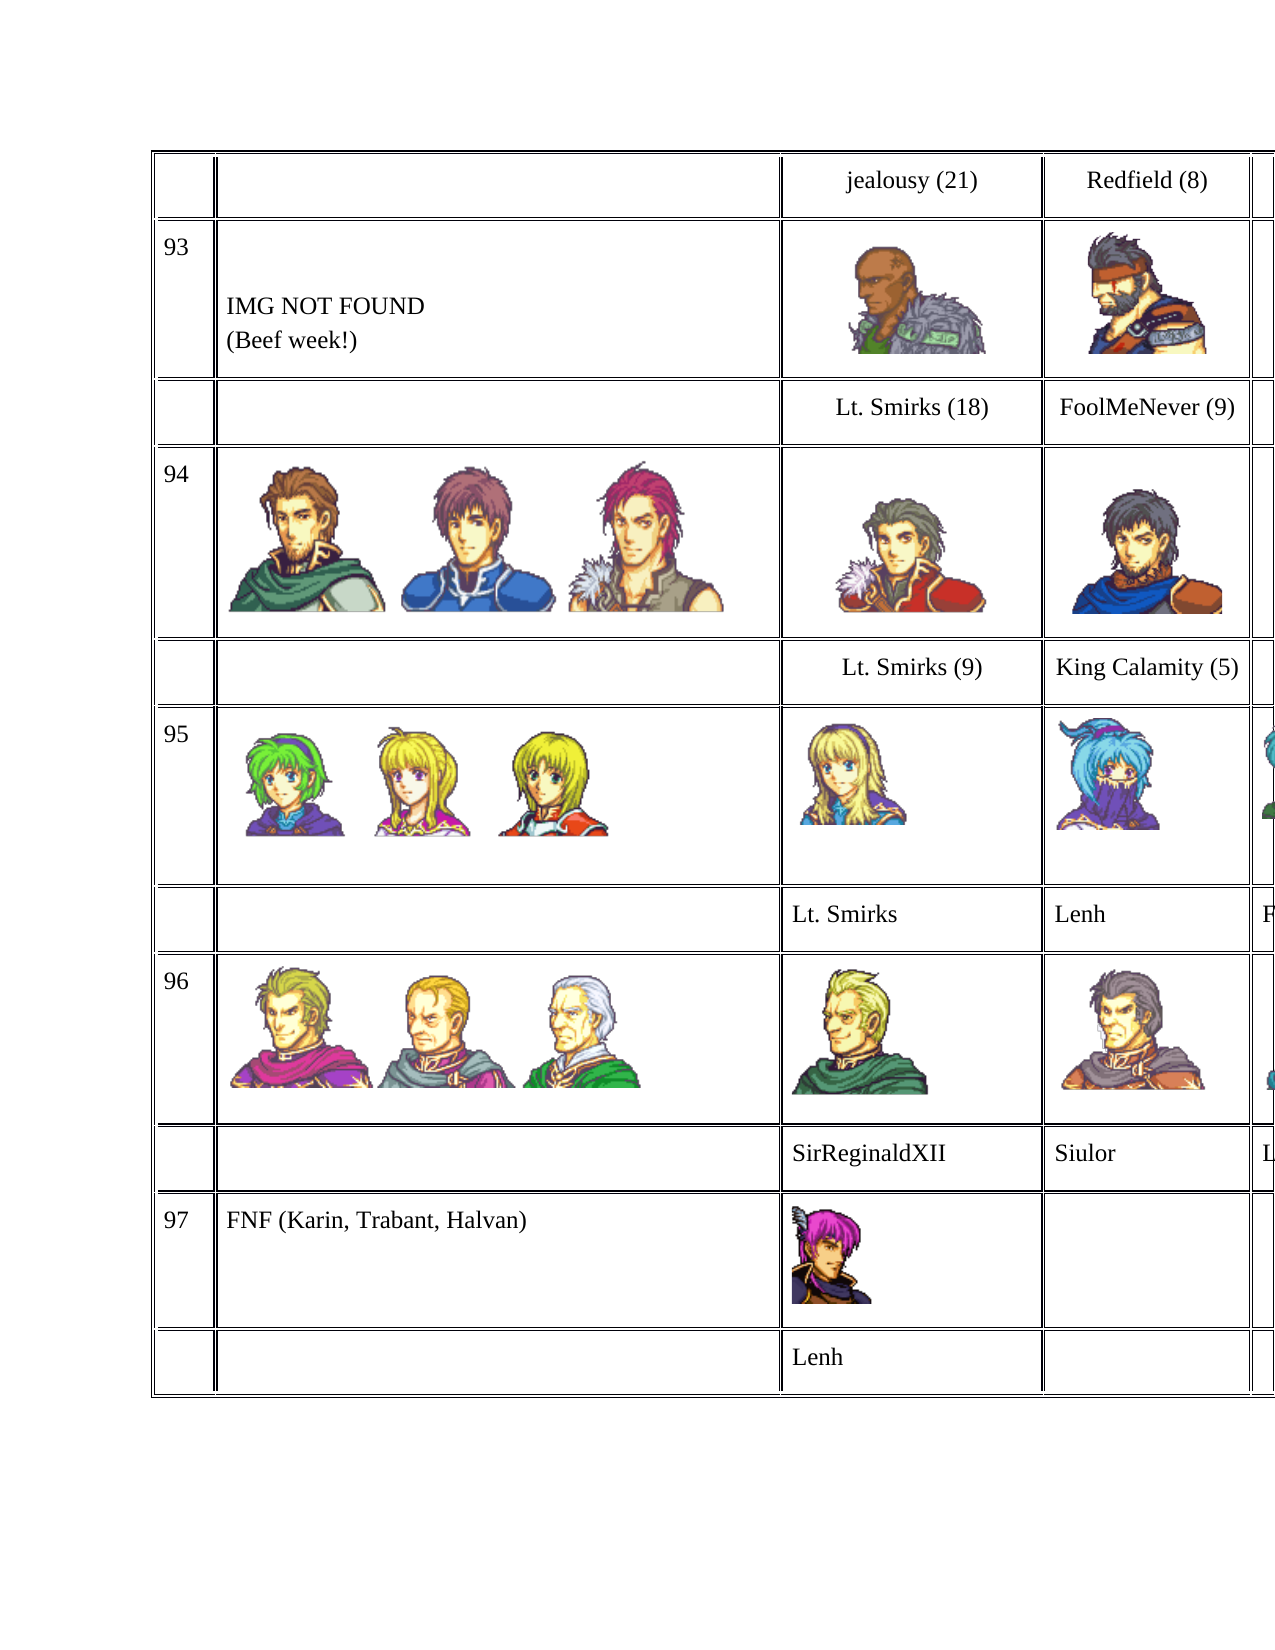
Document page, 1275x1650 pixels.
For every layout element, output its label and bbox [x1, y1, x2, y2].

picture [1054, 965, 1213, 1093]
picture [1087, 232, 1207, 354]
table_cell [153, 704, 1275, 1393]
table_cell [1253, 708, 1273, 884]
picture [226, 718, 624, 849]
picture [824, 241, 1000, 354]
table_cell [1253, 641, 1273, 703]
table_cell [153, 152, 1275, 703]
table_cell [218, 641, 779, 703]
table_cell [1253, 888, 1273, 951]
picture [226, 965, 647, 1088]
picture [833, 483, 991, 614]
picture [1262, 718, 1275, 819]
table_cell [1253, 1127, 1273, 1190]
picture [791, 965, 936, 1101]
picture [791, 1205, 872, 1304]
picture [1054, 718, 1166, 830]
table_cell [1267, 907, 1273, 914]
picture [1262, 965, 1275, 1090]
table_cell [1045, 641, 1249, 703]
picture [791, 718, 913, 825]
picture [226, 458, 727, 614]
picture [1072, 488, 1223, 614]
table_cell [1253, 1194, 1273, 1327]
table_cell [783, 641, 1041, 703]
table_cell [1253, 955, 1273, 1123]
